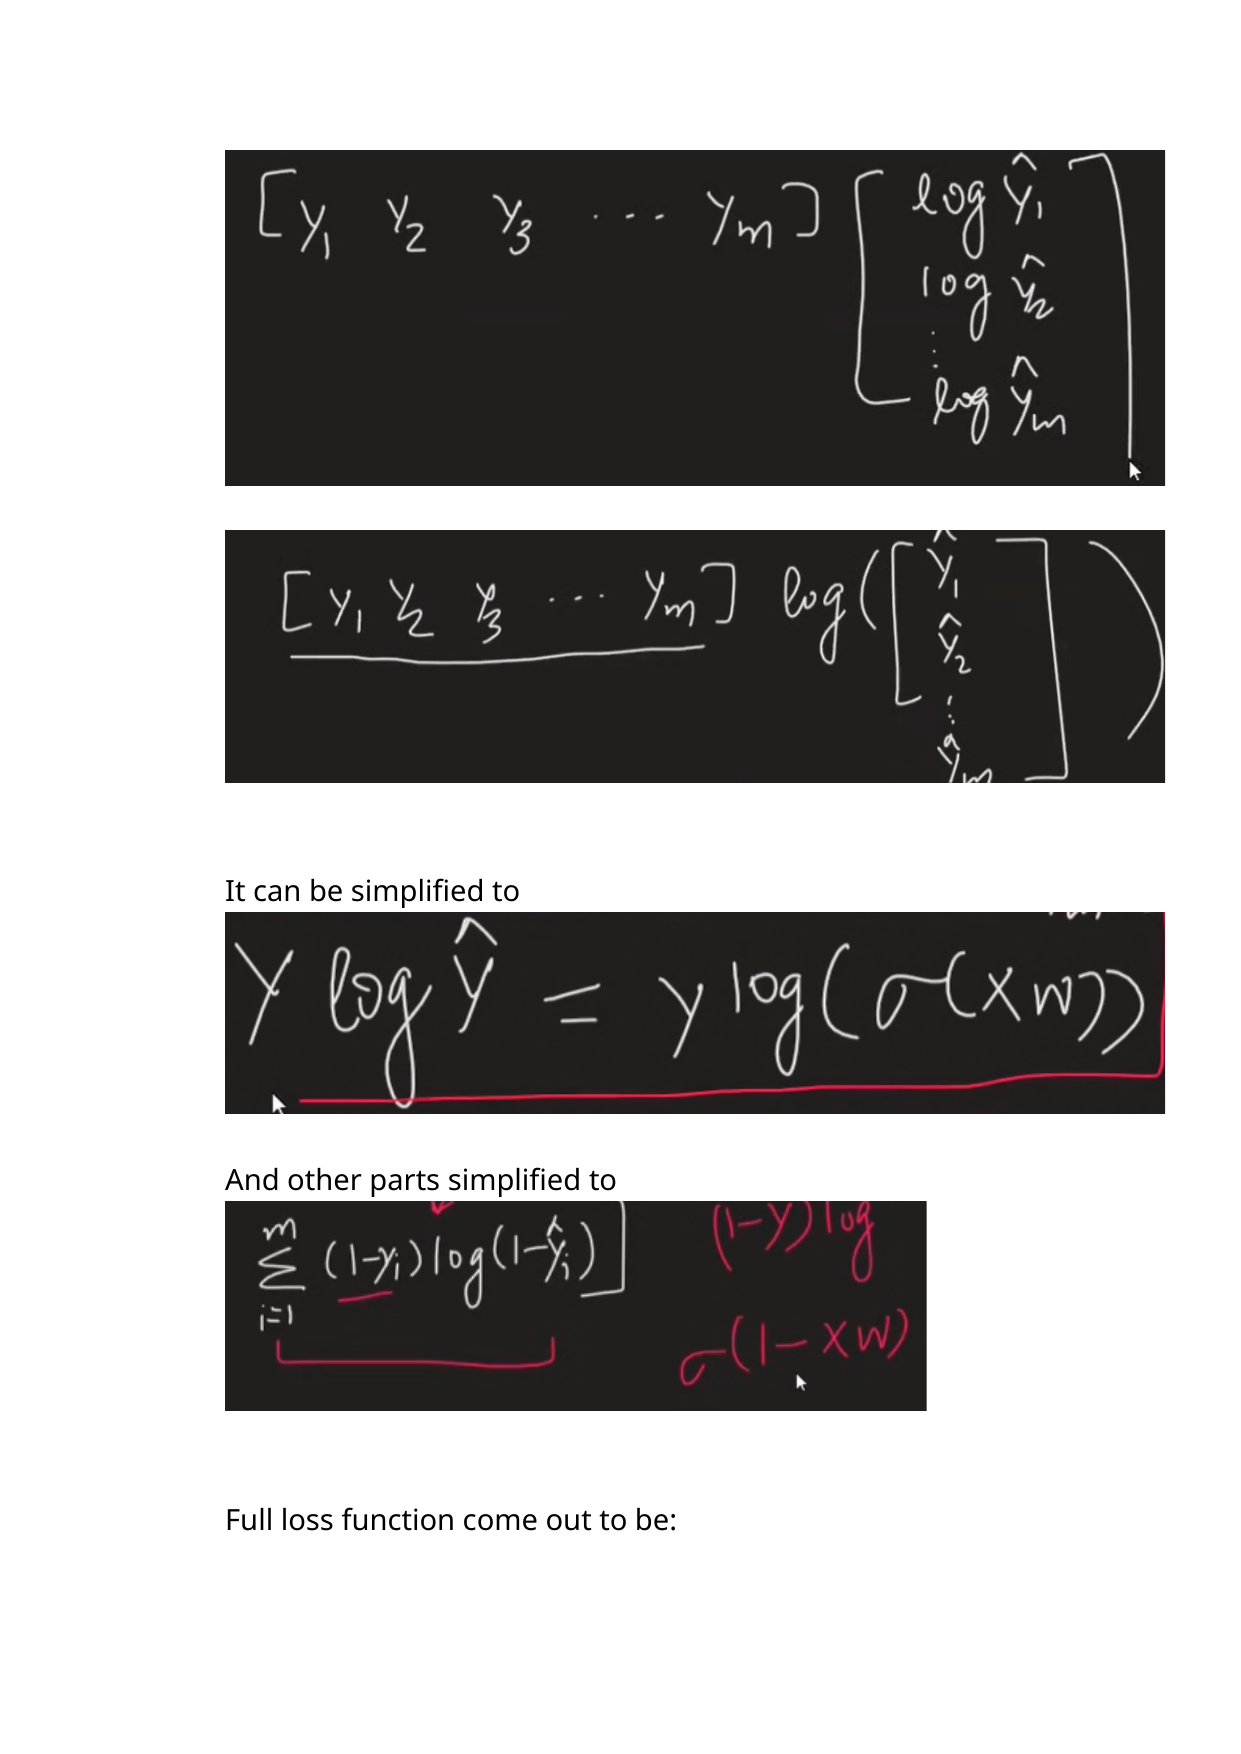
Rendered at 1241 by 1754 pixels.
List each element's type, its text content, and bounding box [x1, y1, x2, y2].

picture [225, 912, 1166, 1114]
list Full loss function come out to be: [225, 1499, 1090, 1539]
picture [225, 530, 1166, 783]
picture [225, 150, 1166, 486]
picture [225, 1201, 927, 1411]
list And other parts simplified to [225, 1159, 1090, 1198]
list It can be simplified to [225, 871, 1090, 912]
